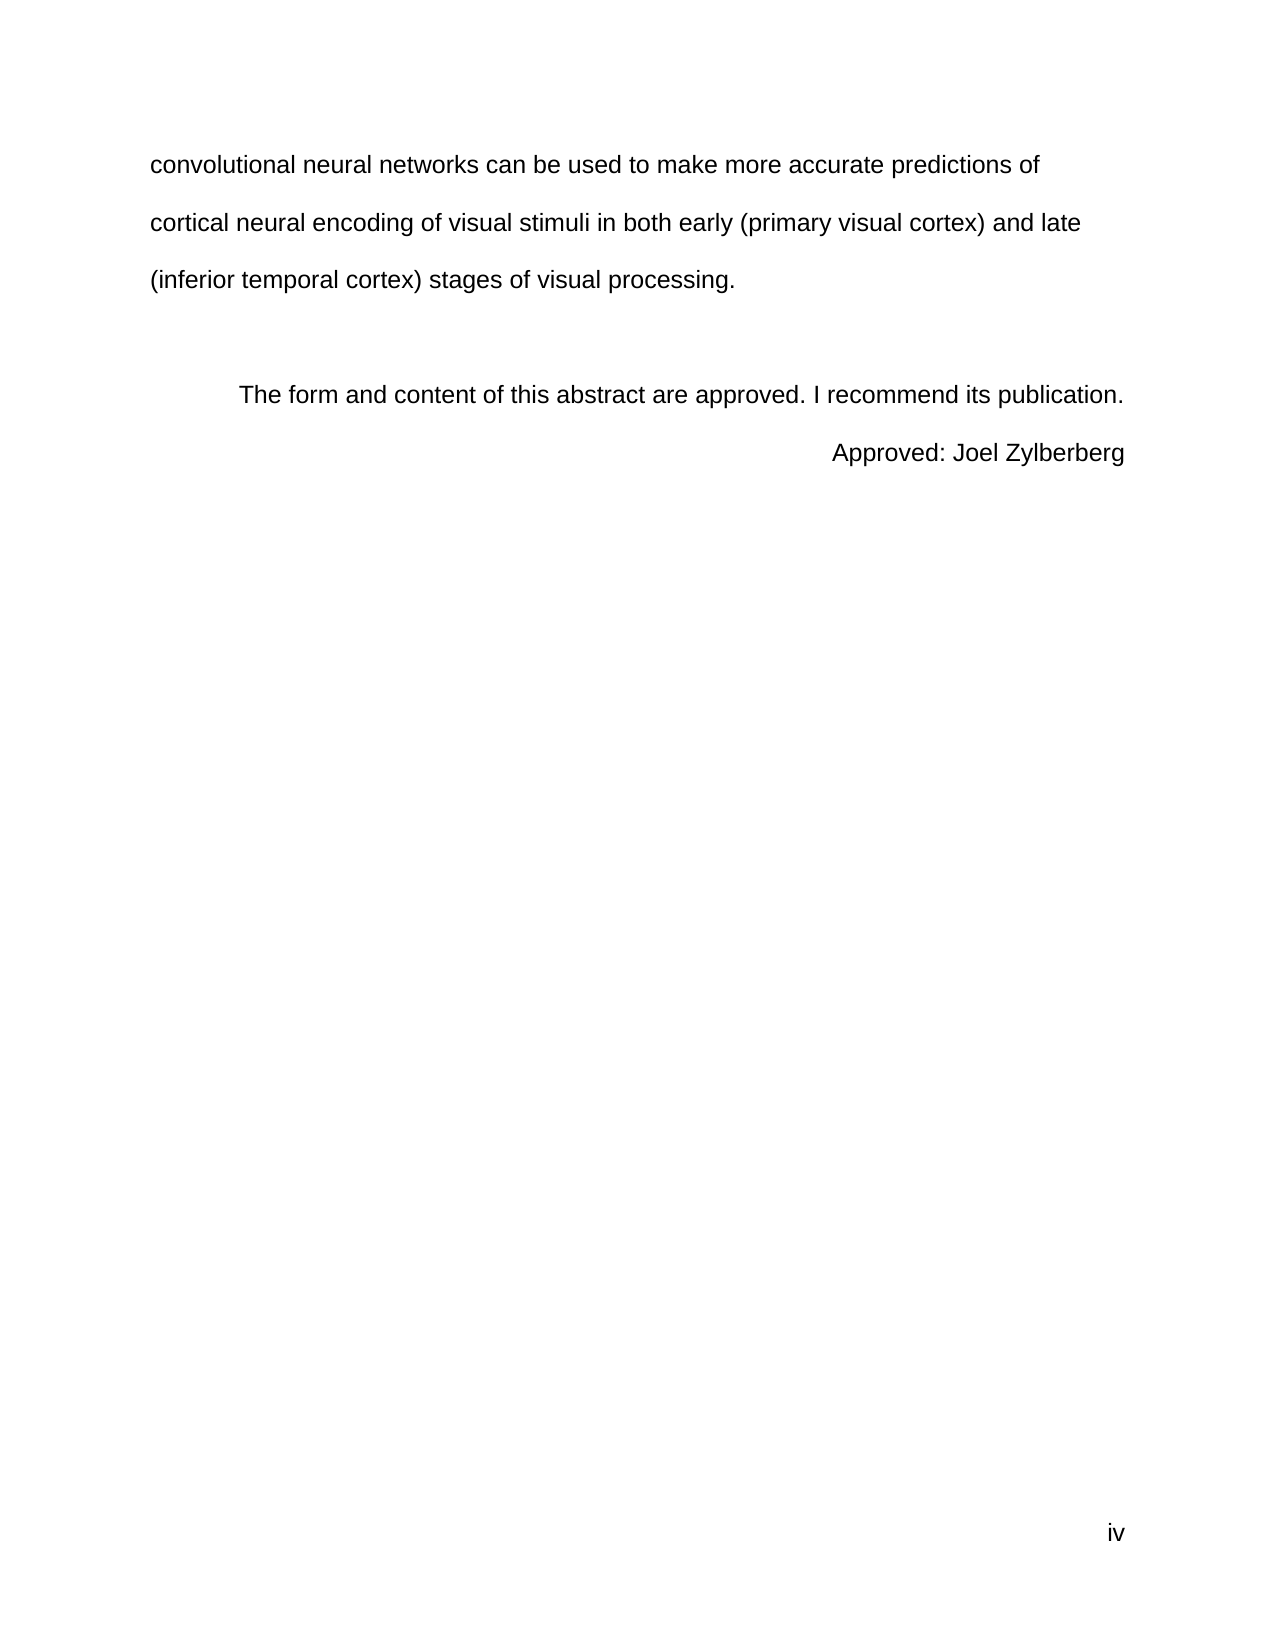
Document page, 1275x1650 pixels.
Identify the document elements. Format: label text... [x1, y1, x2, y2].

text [150, 150, 1125, 294]
text Approved: Joel Zylberberg [150, 437, 1125, 466]
text The form and content of this abstract are approved. I recommend its publication. [150, 380, 1125, 409]
